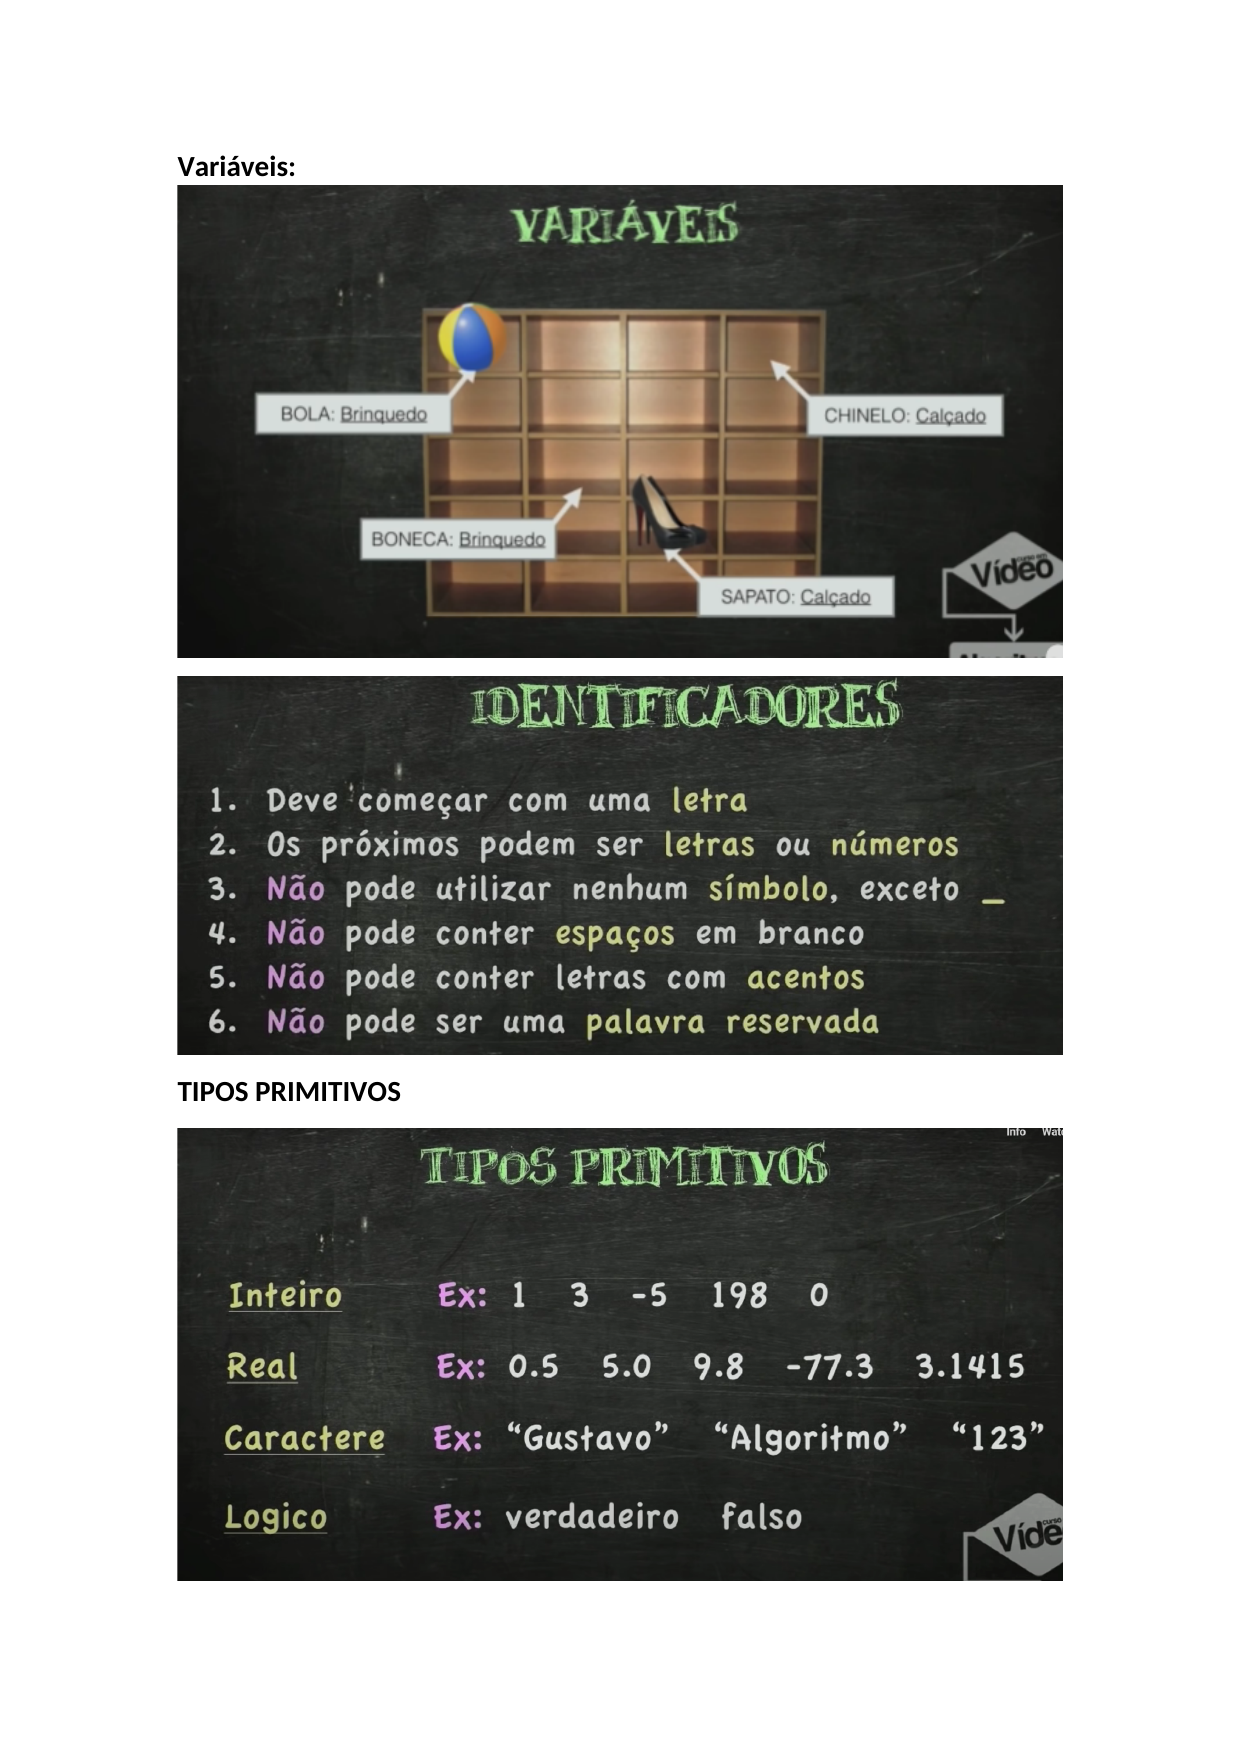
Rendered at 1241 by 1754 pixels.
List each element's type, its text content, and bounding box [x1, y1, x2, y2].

text Variáveis: [177, 148, 1063, 185]
picture [177, 676, 1063, 1055]
picture [177, 185, 1063, 658]
text TIPOS PRIMITIVOS [177, 1073, 1063, 1109]
picture [177, 1128, 1063, 1581]
